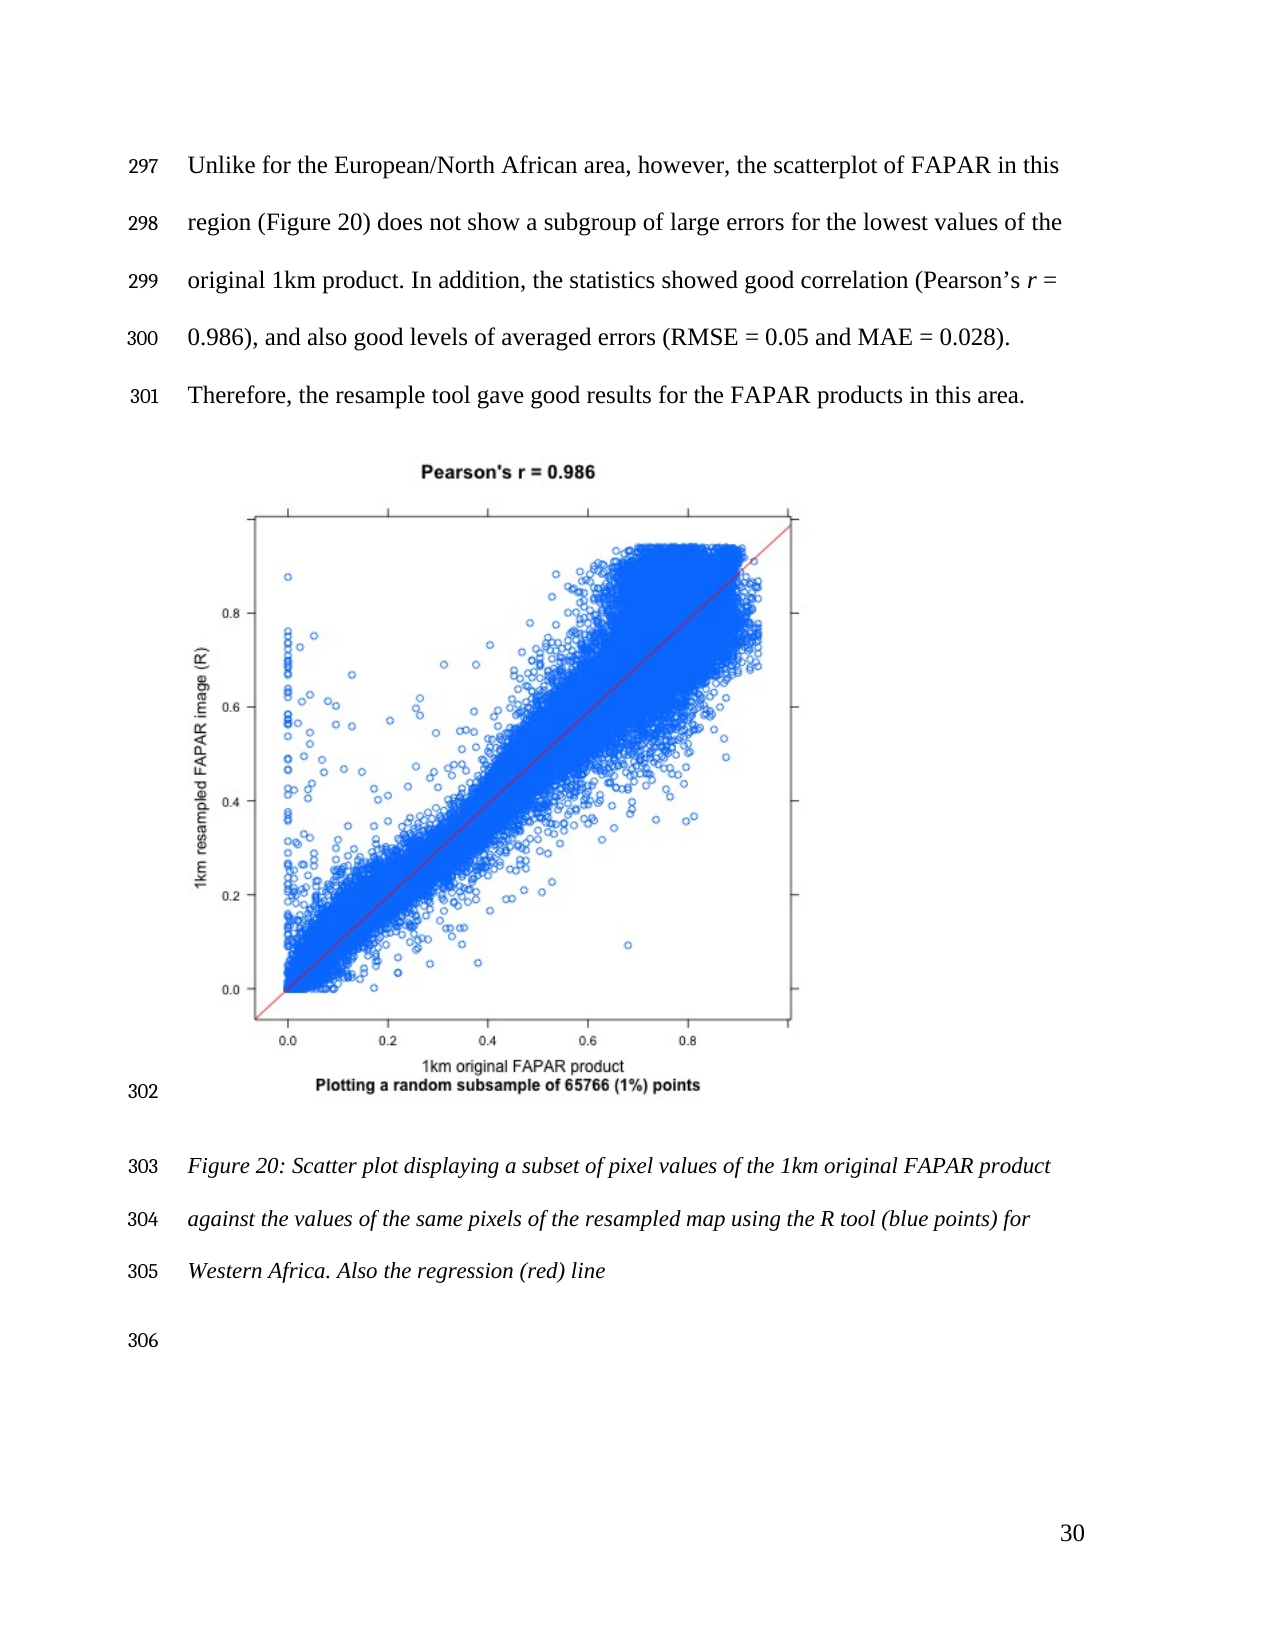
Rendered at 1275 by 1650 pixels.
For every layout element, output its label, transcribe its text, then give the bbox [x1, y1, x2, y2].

text Figure 20: Scatter plot displaying a subset of pixel values of the 1km original FAPAR product against the values of the same pixels of the resampled map using the R tool (blue points) for Western Africa. Also the regression (red) line [187, 1152, 1087, 1284]
picture [187, 456, 830, 1099]
text Unlike for the European/North African area, however, the scatterplot of FAPAR in this region (Figure 20) does not show a subgroup of large errors for the lowest values of the original 1km product. In addition, the statistics showed good correlation (Pearson’s r = 0.986), and also good levels of averaged errors (RMSE = 0.05 and MAE = 0.028). Therefore, the resample tool gave good results for the FAPAR products in this area. [187, 150, 1087, 409]
